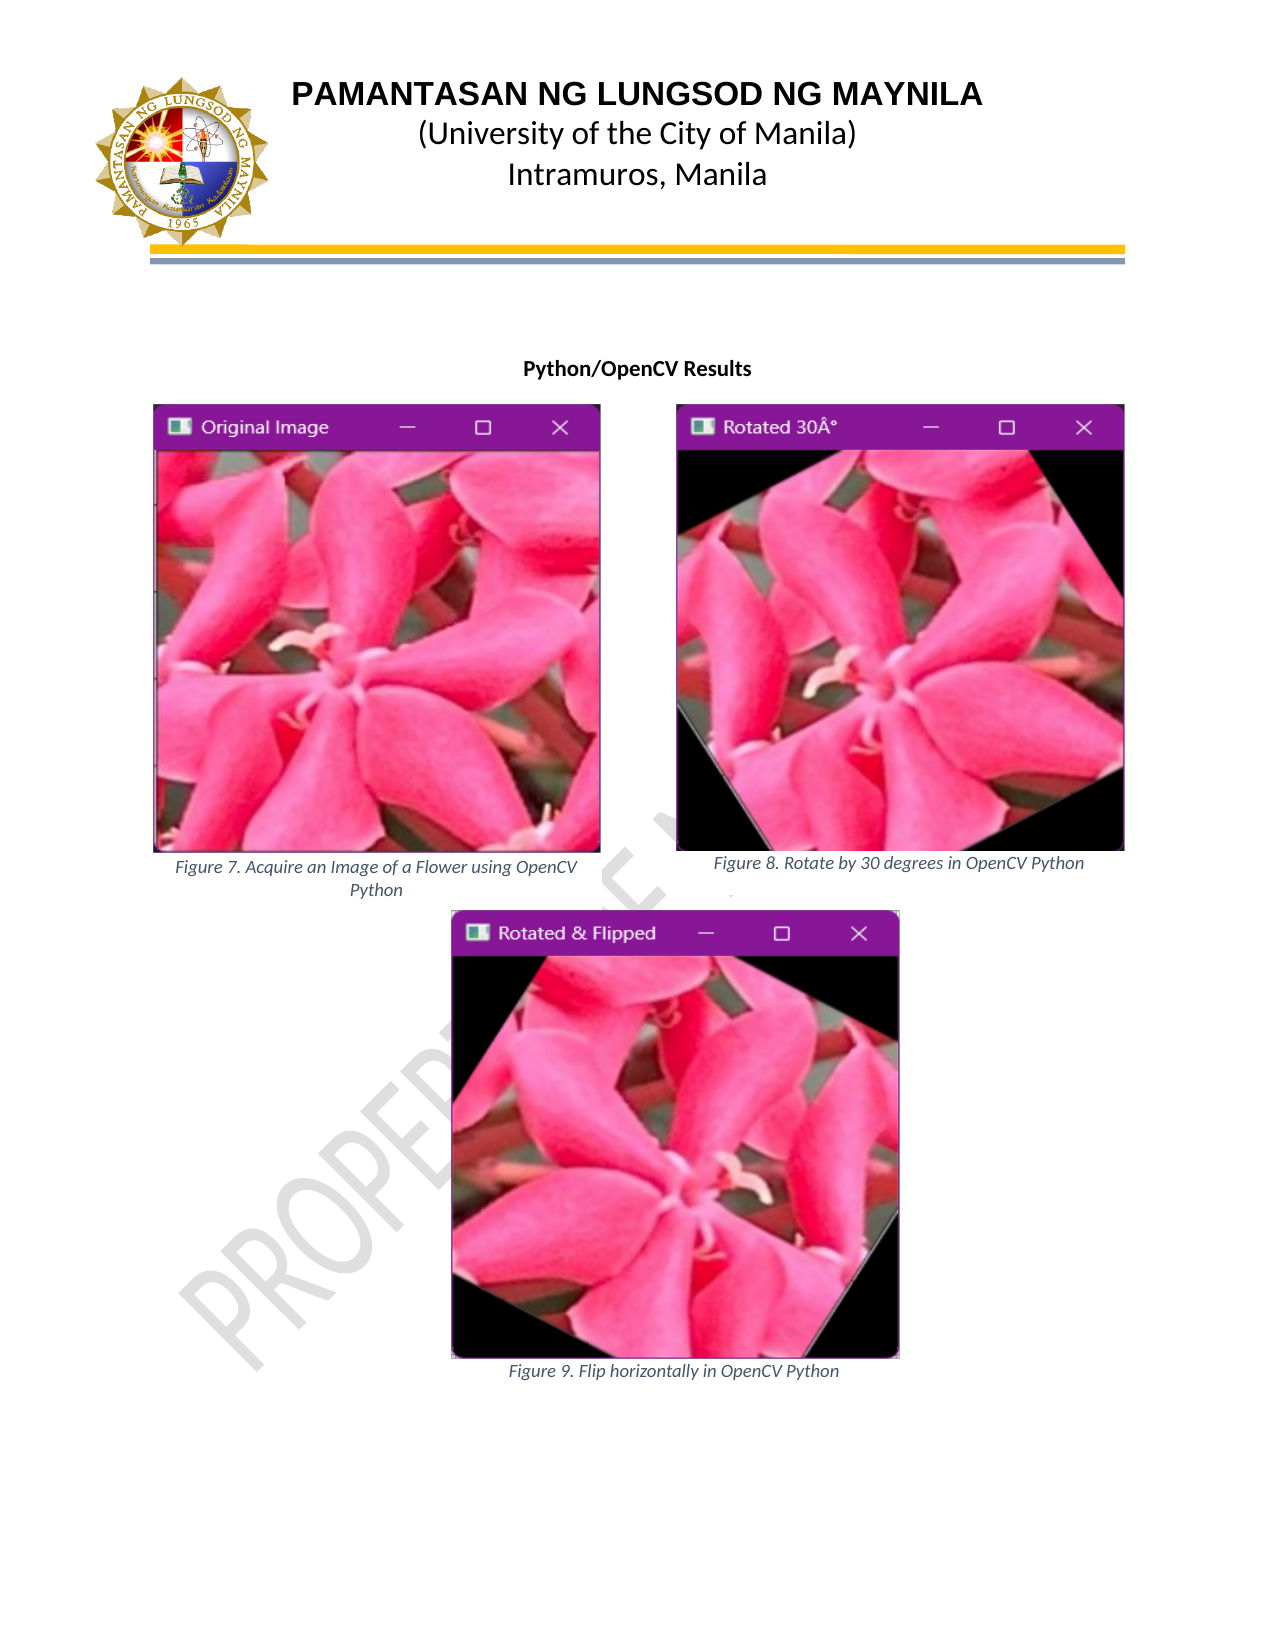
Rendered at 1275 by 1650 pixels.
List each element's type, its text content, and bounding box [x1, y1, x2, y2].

text Python/OpenCV Results [150, 354, 1125, 382]
picture [450, 909, 901, 1359]
picture [675, 403, 1126, 854]
picture [89, 73, 274, 252]
picture [152, 403, 602, 854]
